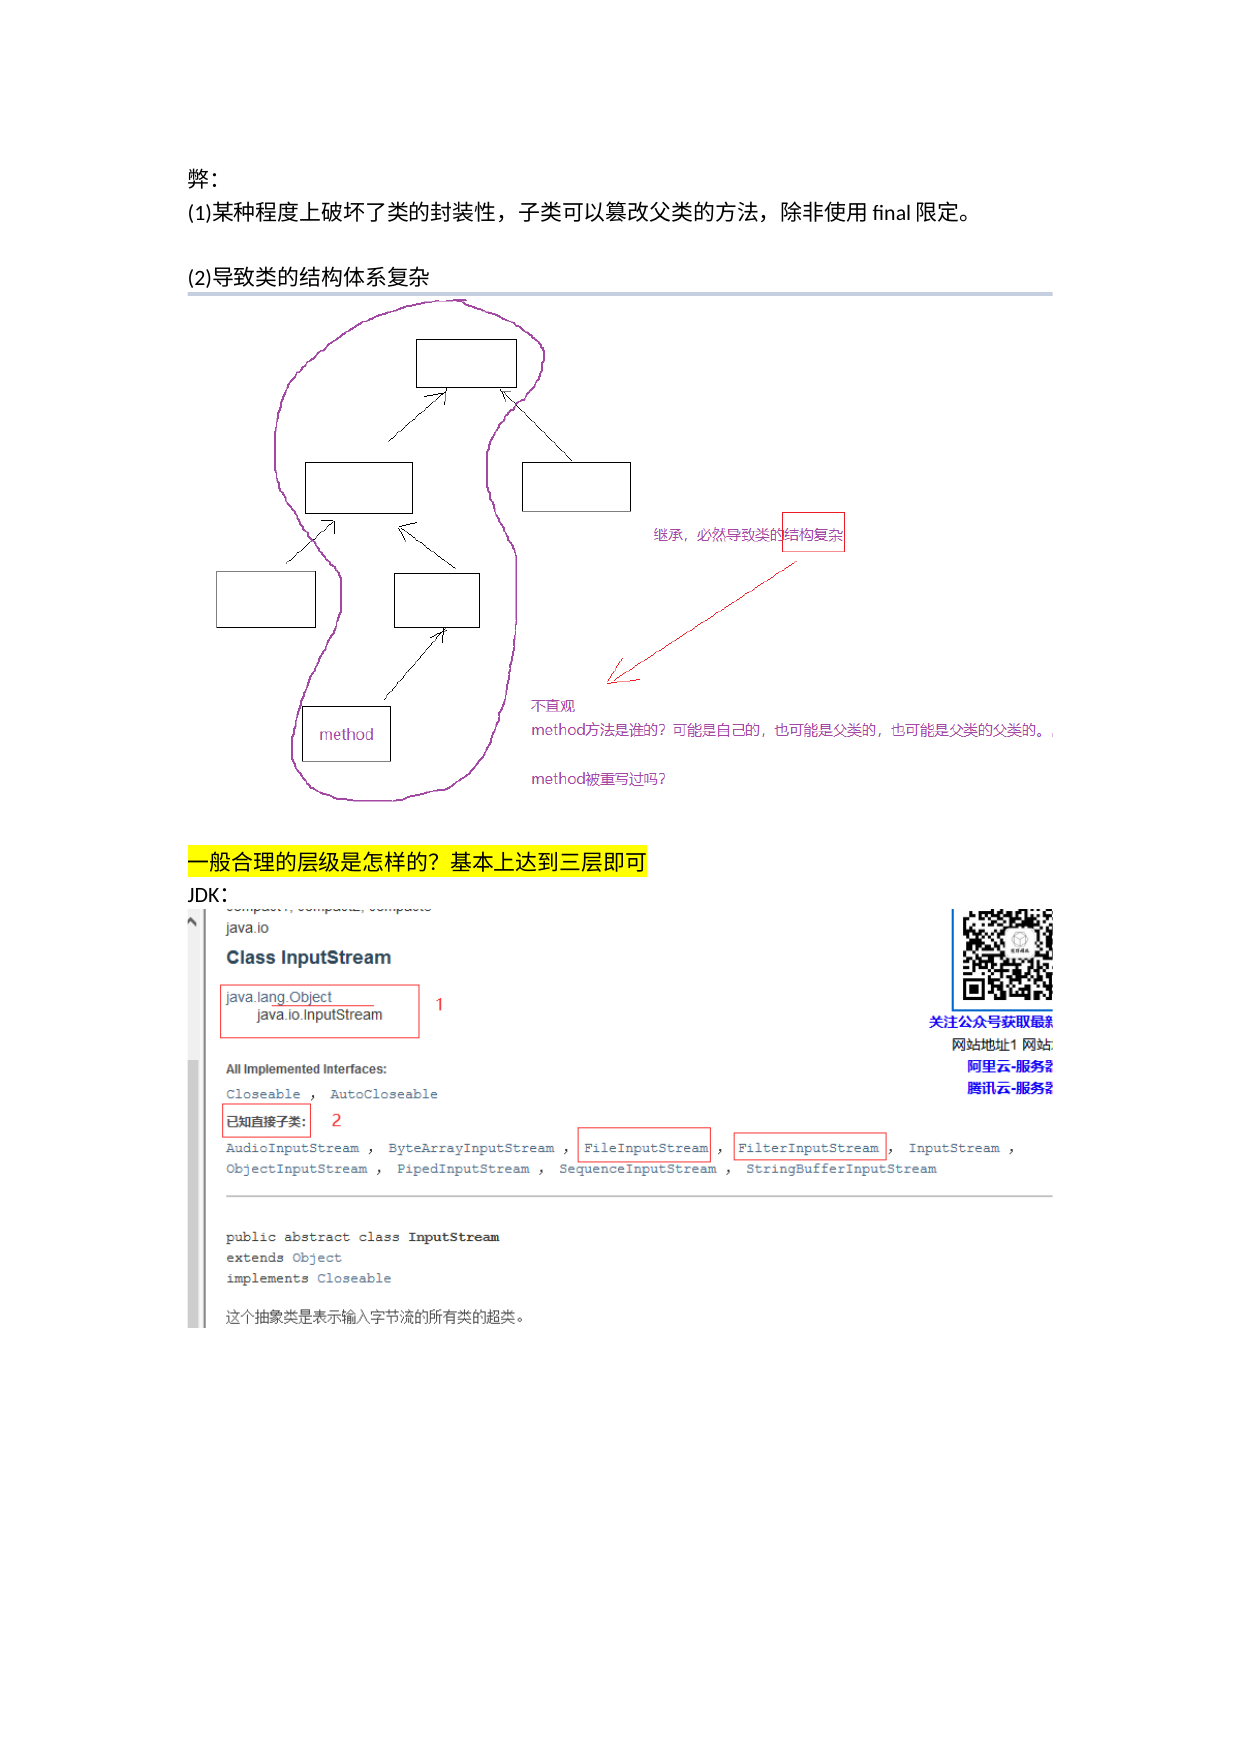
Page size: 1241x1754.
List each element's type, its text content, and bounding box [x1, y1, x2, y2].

picture [187, 292, 1053, 812]
text (2)导致类的结构体系复杂 [187, 259, 1053, 292]
text JDK： [187, 877, 1053, 909]
text 一般合理的层级是怎样的？基本上达到三层即可 [187, 844, 1053, 877]
text (1)某种程度上破坏了类的封装性，子类可以篡改父类的方法，除非使用final限定。 [187, 194, 1053, 227]
picture [187, 909, 1053, 1328]
text 弊： [187, 162, 1053, 194]
